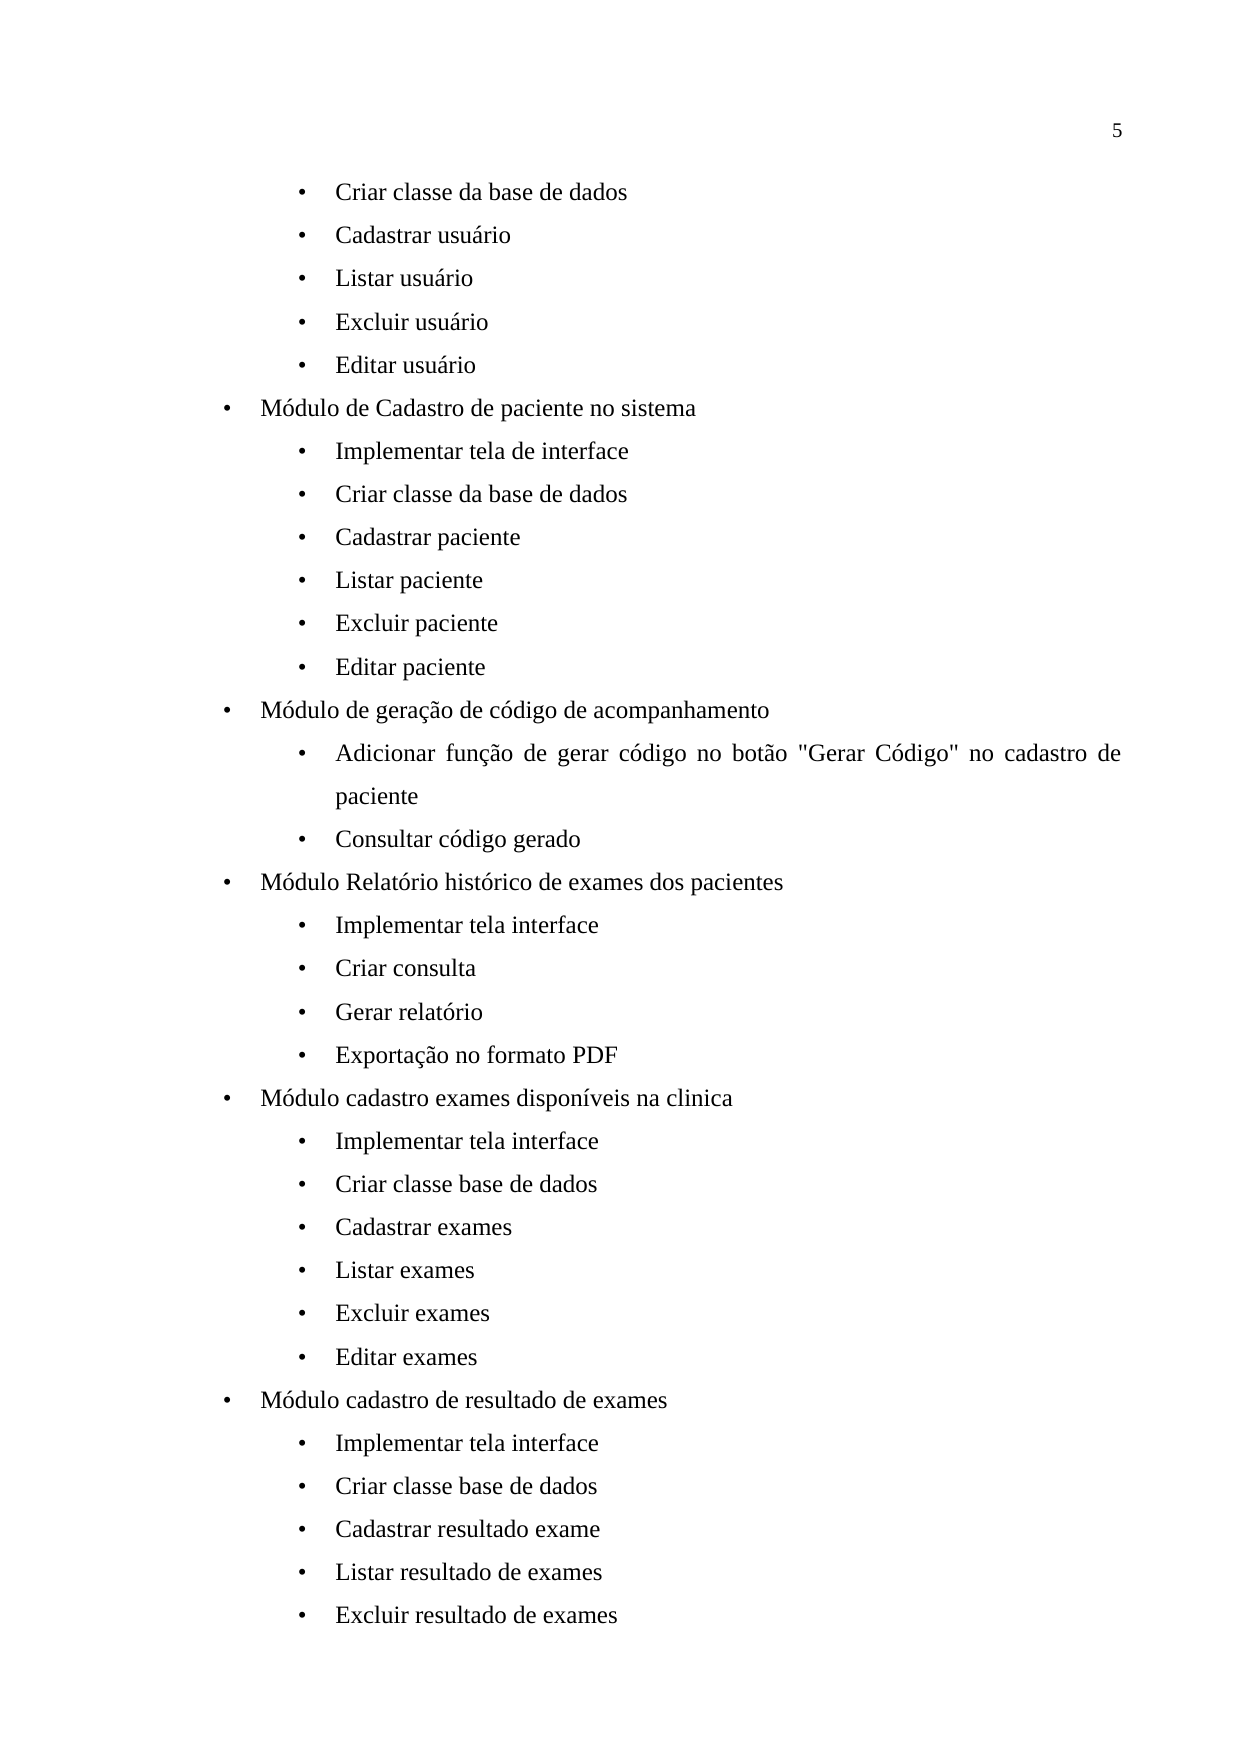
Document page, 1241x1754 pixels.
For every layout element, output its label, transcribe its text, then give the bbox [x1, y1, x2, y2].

list Listar paciente [298, 565, 1122, 594]
list Criar consulta [298, 953, 1122, 982]
list Módulo cadastro exames disponíveis na clinica [223, 1083, 1122, 1112]
list Listar exames [298, 1255, 1122, 1284]
list Implementar tela interface [298, 1428, 1122, 1457]
list Editar usuário [298, 350, 1122, 378]
list Gerar relatório [298, 997, 1122, 1025]
list Exportação no formato PDF [298, 1040, 1122, 1068]
list Implementar tela interface [298, 1126, 1122, 1155]
list Módulo de Cadastro de paciente no sistema [223, 393, 1122, 422]
list Consultar código gerado [298, 824, 1122, 853]
list Listar usuário [298, 263, 1122, 292]
list Cadastrar exames [298, 1212, 1122, 1241]
list Cadastrar usuário [298, 220, 1122, 249]
list Módulo cadastro de resultado de exames [223, 1385, 1122, 1413]
list Módulo de geração de código de acompanhamento [223, 695, 1122, 723]
list Criar classe base de dados [298, 1471, 1122, 1500]
list Editar paciente [298, 652, 1122, 680]
list Adicionar função de gerar código no botão "Gerar Código" no cadastro de paciente [298, 738, 1122, 810]
list Cadastrar paciente [298, 522, 1122, 551]
list Excluir exames [298, 1298, 1122, 1327]
list Listar resultado de exames [298, 1557, 1122, 1586]
list Excluir paciente [298, 608, 1122, 637]
list Editar exames [298, 1342, 1122, 1370]
list Criar classe base de dados [298, 1169, 1122, 1198]
list Criar classe da base de dados [298, 479, 1122, 508]
list Criar classe da base de dados [298, 177, 1122, 206]
list Implementar tela de interface [298, 436, 1122, 465]
list Módulo Relatório histórico de exames dos pacientes [223, 867, 1122, 896]
list Excluir usuário [298, 307, 1122, 335]
list Excluir resultado de exames [298, 1600, 1122, 1629]
list Implementar tela interface [298, 910, 1122, 939]
list Cadastrar resultado exame [298, 1514, 1122, 1543]
